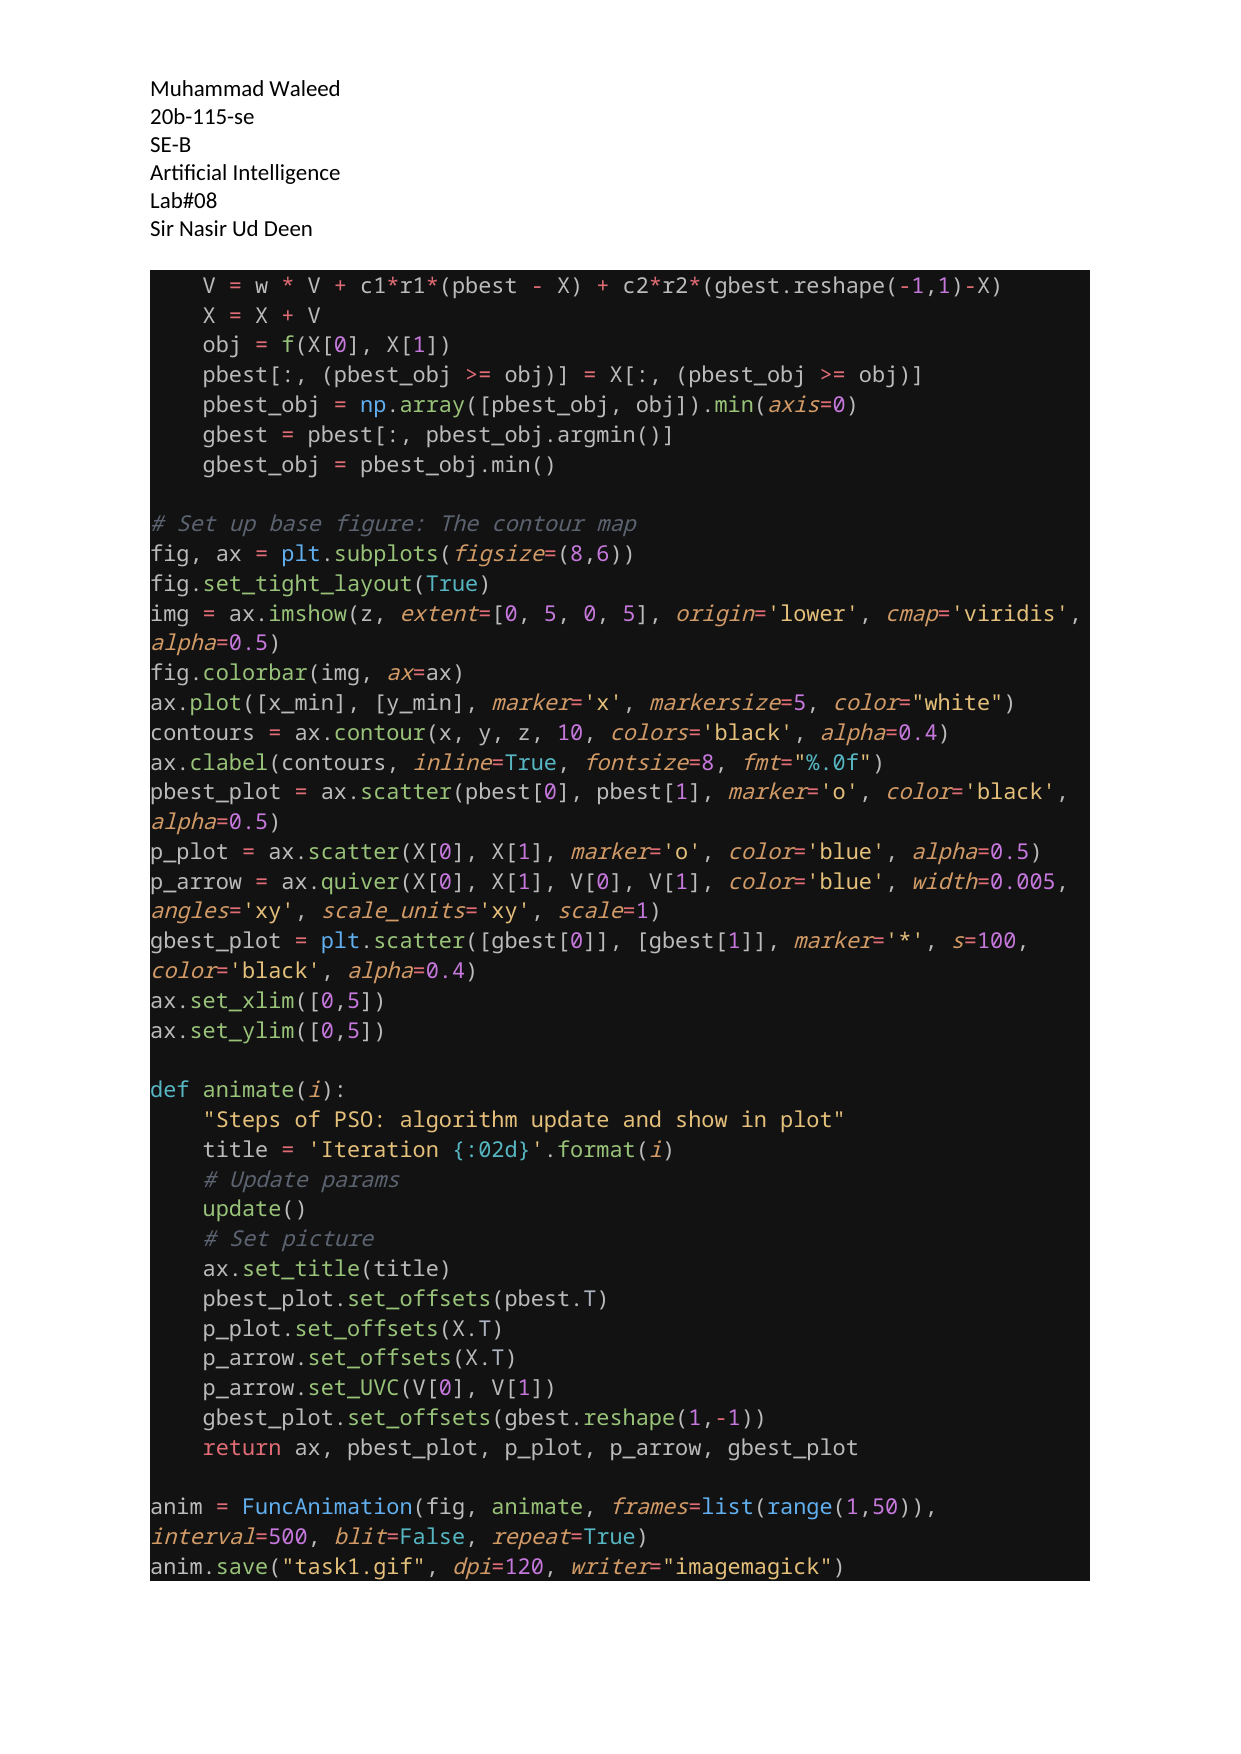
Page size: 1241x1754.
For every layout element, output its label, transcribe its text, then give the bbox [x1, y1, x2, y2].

text update() [150, 1193, 1090, 1223]
text pbest_plot = ax.scatter(pbest[0], pbest[1], marker='o', color='black', alpha=0.5) [150, 776, 1090, 836]
text # Set up base figure: The contour map [150, 508, 1090, 538]
text p_plot.set_offsets(X.T) [150, 1313, 1090, 1342]
text V = w * V + c1*r1*(pbest - X) + c2*r2*(gbest.reshape(-1,1)-X) [150, 270, 1090, 300]
text anim.save("task1.gif", dpi=120, writer="imagemagick") [150, 1551, 1090, 1581]
text ax.clabel(contours, inline=True, fontsize=8, fmt="%.0f") [150, 747, 1090, 776]
text pbest[:, (pbest_obj >= obj)] = X[:, (pbest_obj >= obj)] [150, 359, 1090, 389]
text def animate(i): [150, 1074, 1090, 1104]
text return ax, pbest_plot, p_plot, p_arrow, gbest_plot [150, 1432, 1090, 1462]
text pbest_plot.set_offsets(pbest.T) [150, 1283, 1090, 1313]
text obj = f(X[0], X[1]) [150, 329, 1090, 359]
text contours = ax.contour(x, y, z, 10, colors='black', alpha=0.4) [150, 717, 1090, 747]
text ax.plot([x_min], [y_min], marker='x', markersize=5, color="white") [150, 687, 1090, 717]
text "Steps of PSO: algorithm update and show in plot" [150, 1104, 1090, 1134]
text gbest_plot = plt.scatter([gbest[0]], [gbest[1]], marker='*', s=100, color='black', alpha=0.4) [150, 925, 1090, 985]
text ax.set_title(title) [150, 1253, 1090, 1283]
text anim = FuncAnimation(fig, animate, frames=list(range(1,50)), interval=500, blit=False, repeat=True) [150, 1491, 1090, 1551]
text p_arrow.set_offsets(X.T) [150, 1342, 1090, 1372]
text # Set picture [150, 1223, 1090, 1253]
text ax.set_ylim([0,5]) [150, 1015, 1090, 1044]
text # Update params [150, 1164, 1090, 1193]
text gbest_plot.set_offsets(gbest.reshape(1,-1)) [150, 1402, 1090, 1432]
text fig.colorbar(img, ax=ax) [150, 657, 1090, 687]
text fig.set_tight_layout(True) [150, 568, 1090, 598]
text pbest_obj = np.array([pbest_obj, obj]).min(axis=0) [150, 389, 1090, 419]
text X = X + V [150, 300, 1090, 329]
text p_arrow.set_UVC(V[0], V[1]) [150, 1372, 1090, 1402]
text img = ax.imshow(z, extent=[0, 5, 0, 5], origin='lower', cmap='viridis', alpha=0.5) [150, 598, 1090, 657]
text gbest_obj = pbest_obj.min() [150, 449, 1090, 478]
text p_arrow = ax.quiver(X[0], X[1], V[0], V[1], color='blue', width=0.005, angles='xy', scale_units='xy', scale=1) [150, 866, 1090, 925]
text gbest = pbest[:, pbest_obj.argmin()] [150, 419, 1090, 449]
text fig, ax = plt.subplots(figsize=(8,6)) [150, 538, 1090, 568]
text p_plot = ax.scatter(X[0], X[1], marker='o', color='blue', alpha=0.5) [150, 836, 1090, 866]
text ax.set_xlim([0,5]) [150, 985, 1090, 1015]
text title = 'Iteration {:02d}'.format(i) [150, 1134, 1090, 1164]
